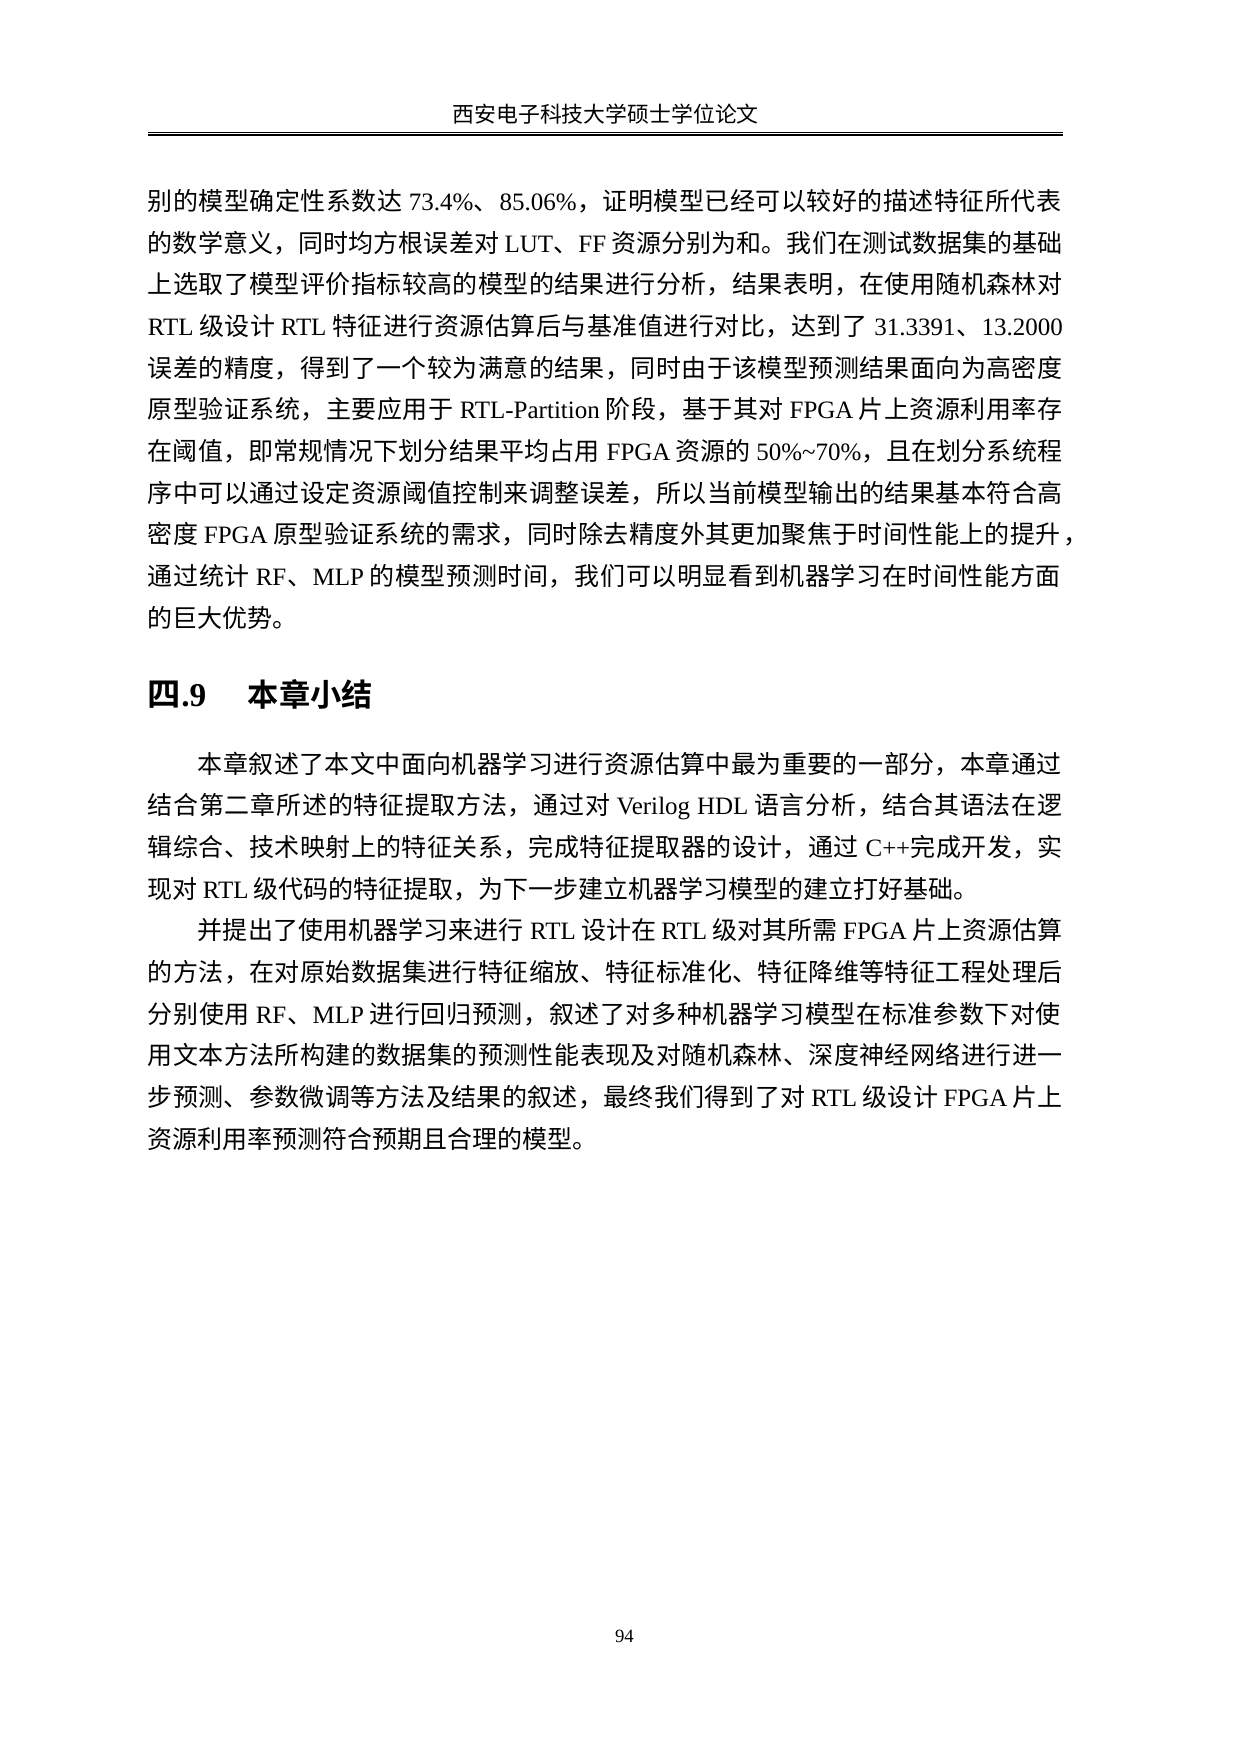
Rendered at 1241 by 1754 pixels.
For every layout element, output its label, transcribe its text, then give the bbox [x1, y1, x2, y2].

subtitle 本章小结 [148, 673, 1063, 715]
text 并提出了使用机器学习来进行RTL设计在RTL级对其所需FPGA片上资源估算的方法，在对原始数据集进行特征缩放、特征标准化、特征降维等特征工程处理后分别使用RF、MLP进行回归预测，叙述了对多种机器学习模型在标准参数下对使用文本方法所构建的数据集的预测性能表现及对随机森林、深度神经网络进行进一步预测、参数微调等方法及结果的叙述，最终我们得到了对RTL级设计FPGA片上资源利用率预测符合预期且合理的模型。 [148, 906, 1063, 1156]
text 本章叙述了本文中面向机器学习进行资源估算中最为重要的一部分，本章通过结合第二章所述的特征提取方法，通过对Verilog HDL语言分析，结合其语法在逻辑综合、技术映射上的特征关系，完成特征提取器的设计，通过C++完成开发，实现对RTL级代码的特征提取，为下一步建立机器学习模型的建立打好基础。 [148, 740, 1063, 906]
